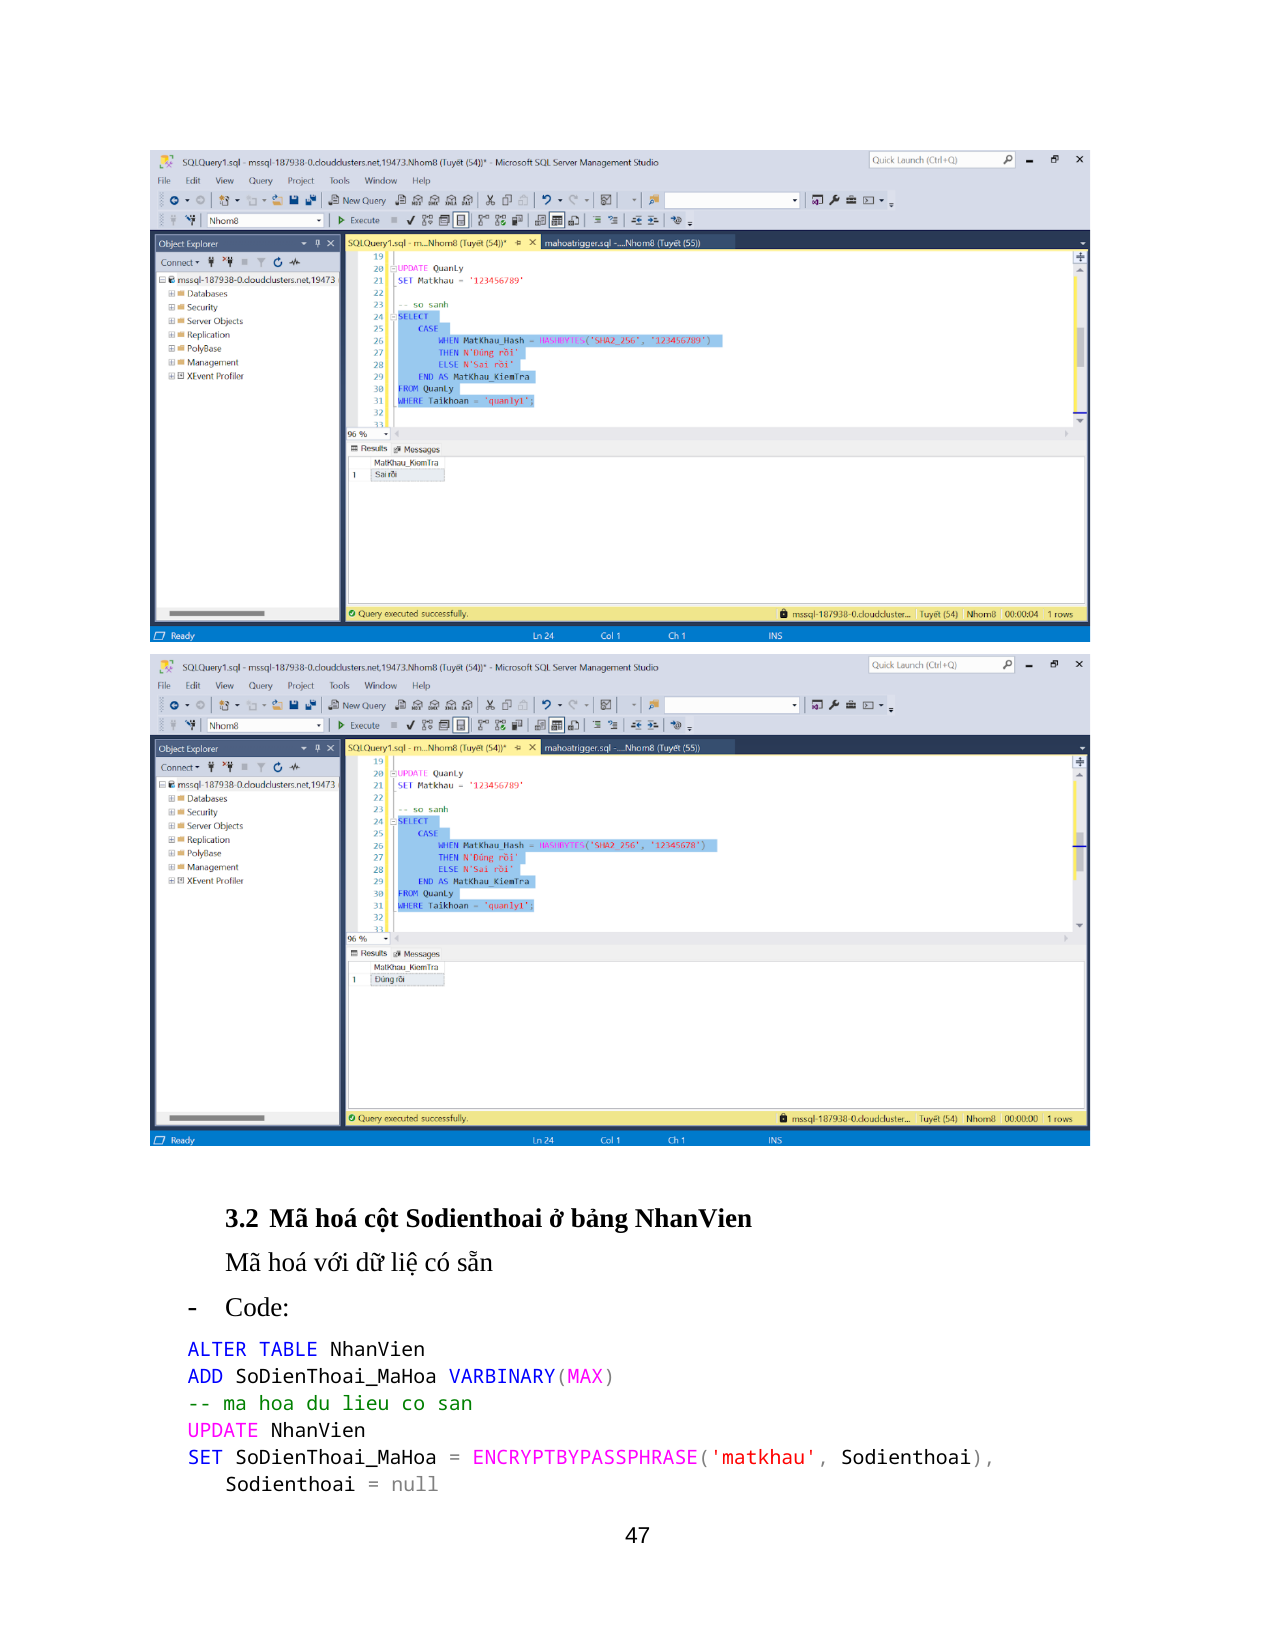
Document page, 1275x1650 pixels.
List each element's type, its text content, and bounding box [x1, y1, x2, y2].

text -- ma hoa du lieu co san [187, 1389, 1125, 1416]
text SET SoDienThoai_MaHoa = ENCRYPTBYPASSPHRASE('matkhau', Sodienthoai), [187, 1443, 1125, 1470]
text Mã hoá với dữ liệ có sẵn [225, 1246, 1125, 1277]
text ALTER TABLE NhanVien [187, 1335, 1125, 1362]
text Sodienthoai = null [187, 1470, 1125, 1497]
list Code: [187, 1289, 1125, 1323]
text UPDATE NhanVien [187, 1416, 1125, 1443]
text ADD SoDienThoai_MaHoa VARBINARY(MAX) [187, 1362, 1125, 1389]
list Mã hoá cột Sodienthoai ở bảng NhanVien [225, 1202, 1125, 1233]
picture [150, 654, 1091, 1146]
picture [150, 150, 1091, 642]
